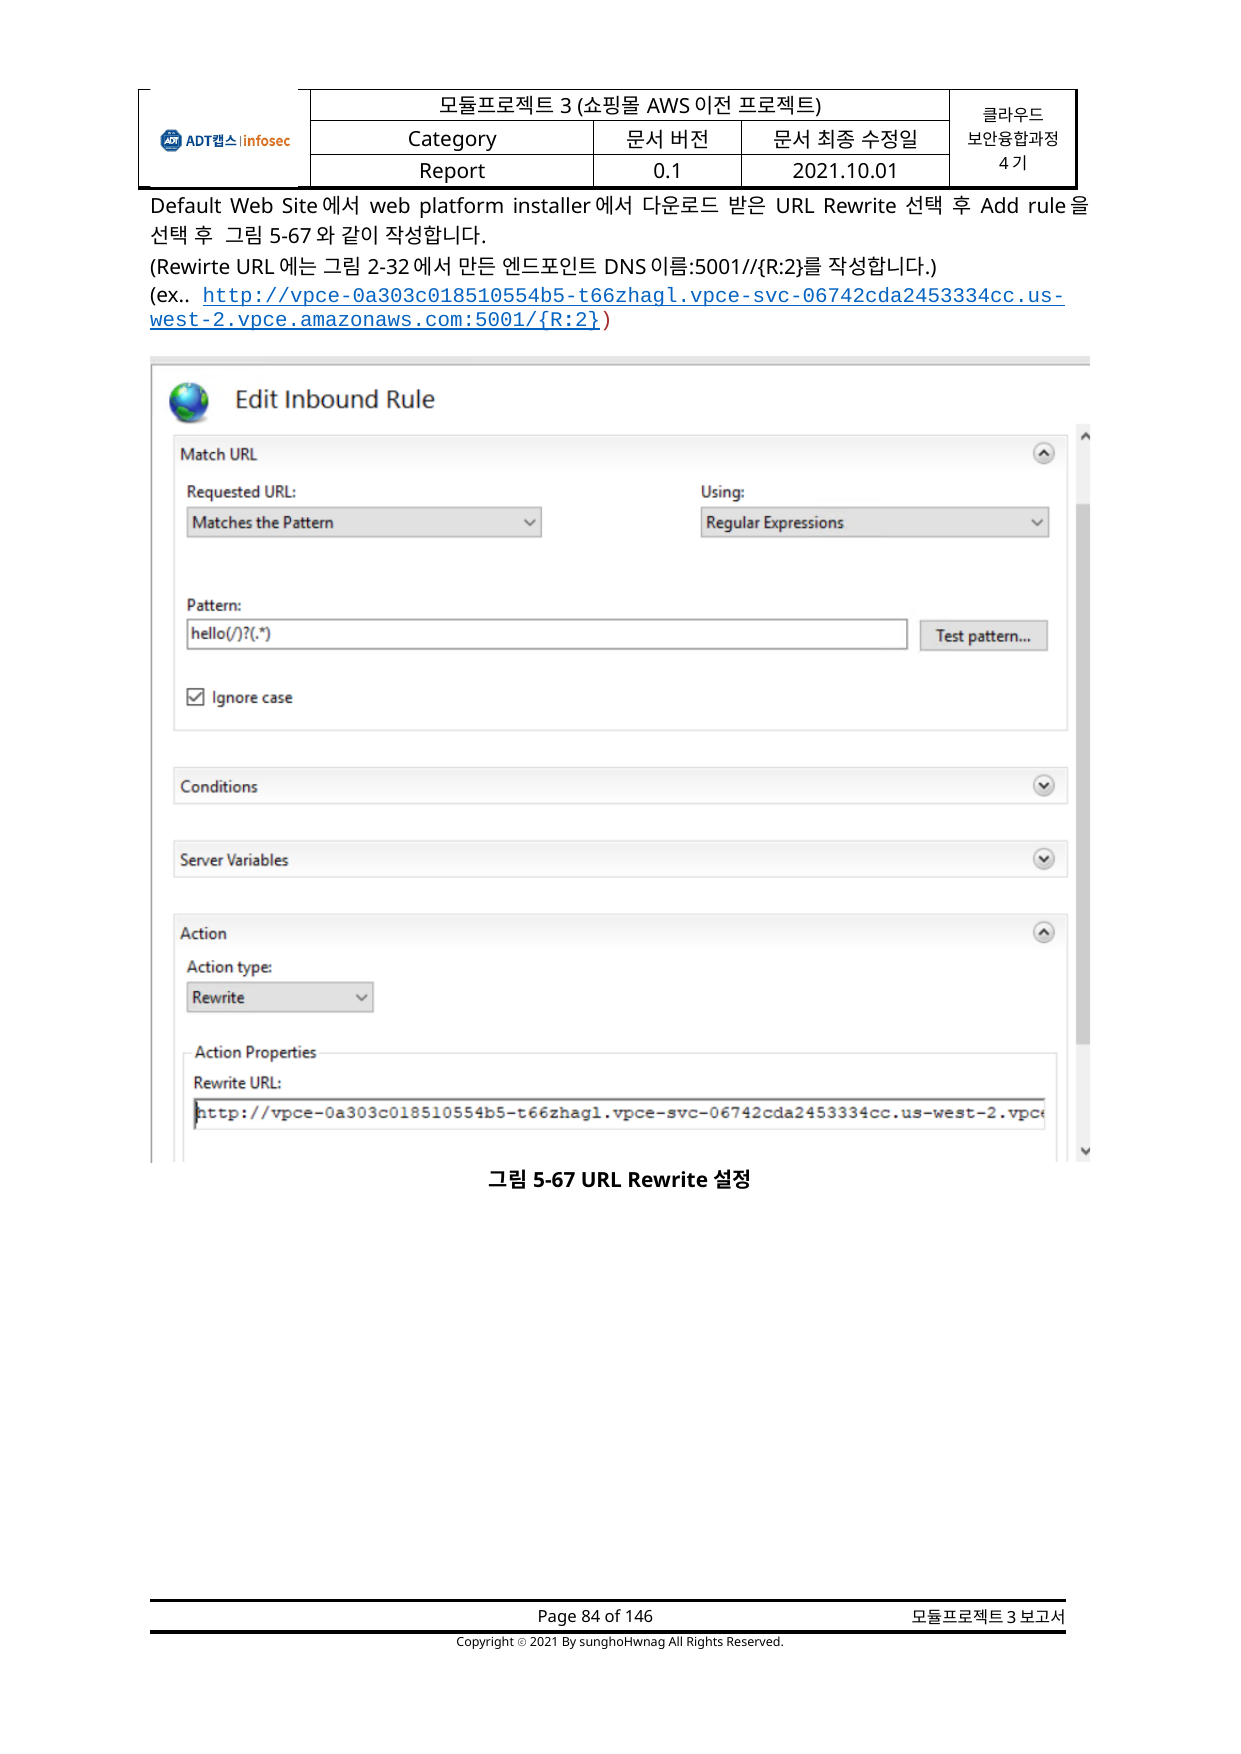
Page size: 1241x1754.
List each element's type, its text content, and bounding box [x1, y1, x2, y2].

text (ex.. http://vpce-0a303c018510554b5-t66zhagl.vpce-svc-06742cda2453334cc.us-west-2.vpce.amazonaws.com:5001/{R:2}) [150, 280, 1090, 333]
picture [150, 356, 1091, 1163]
picture [150, 89, 298, 187]
